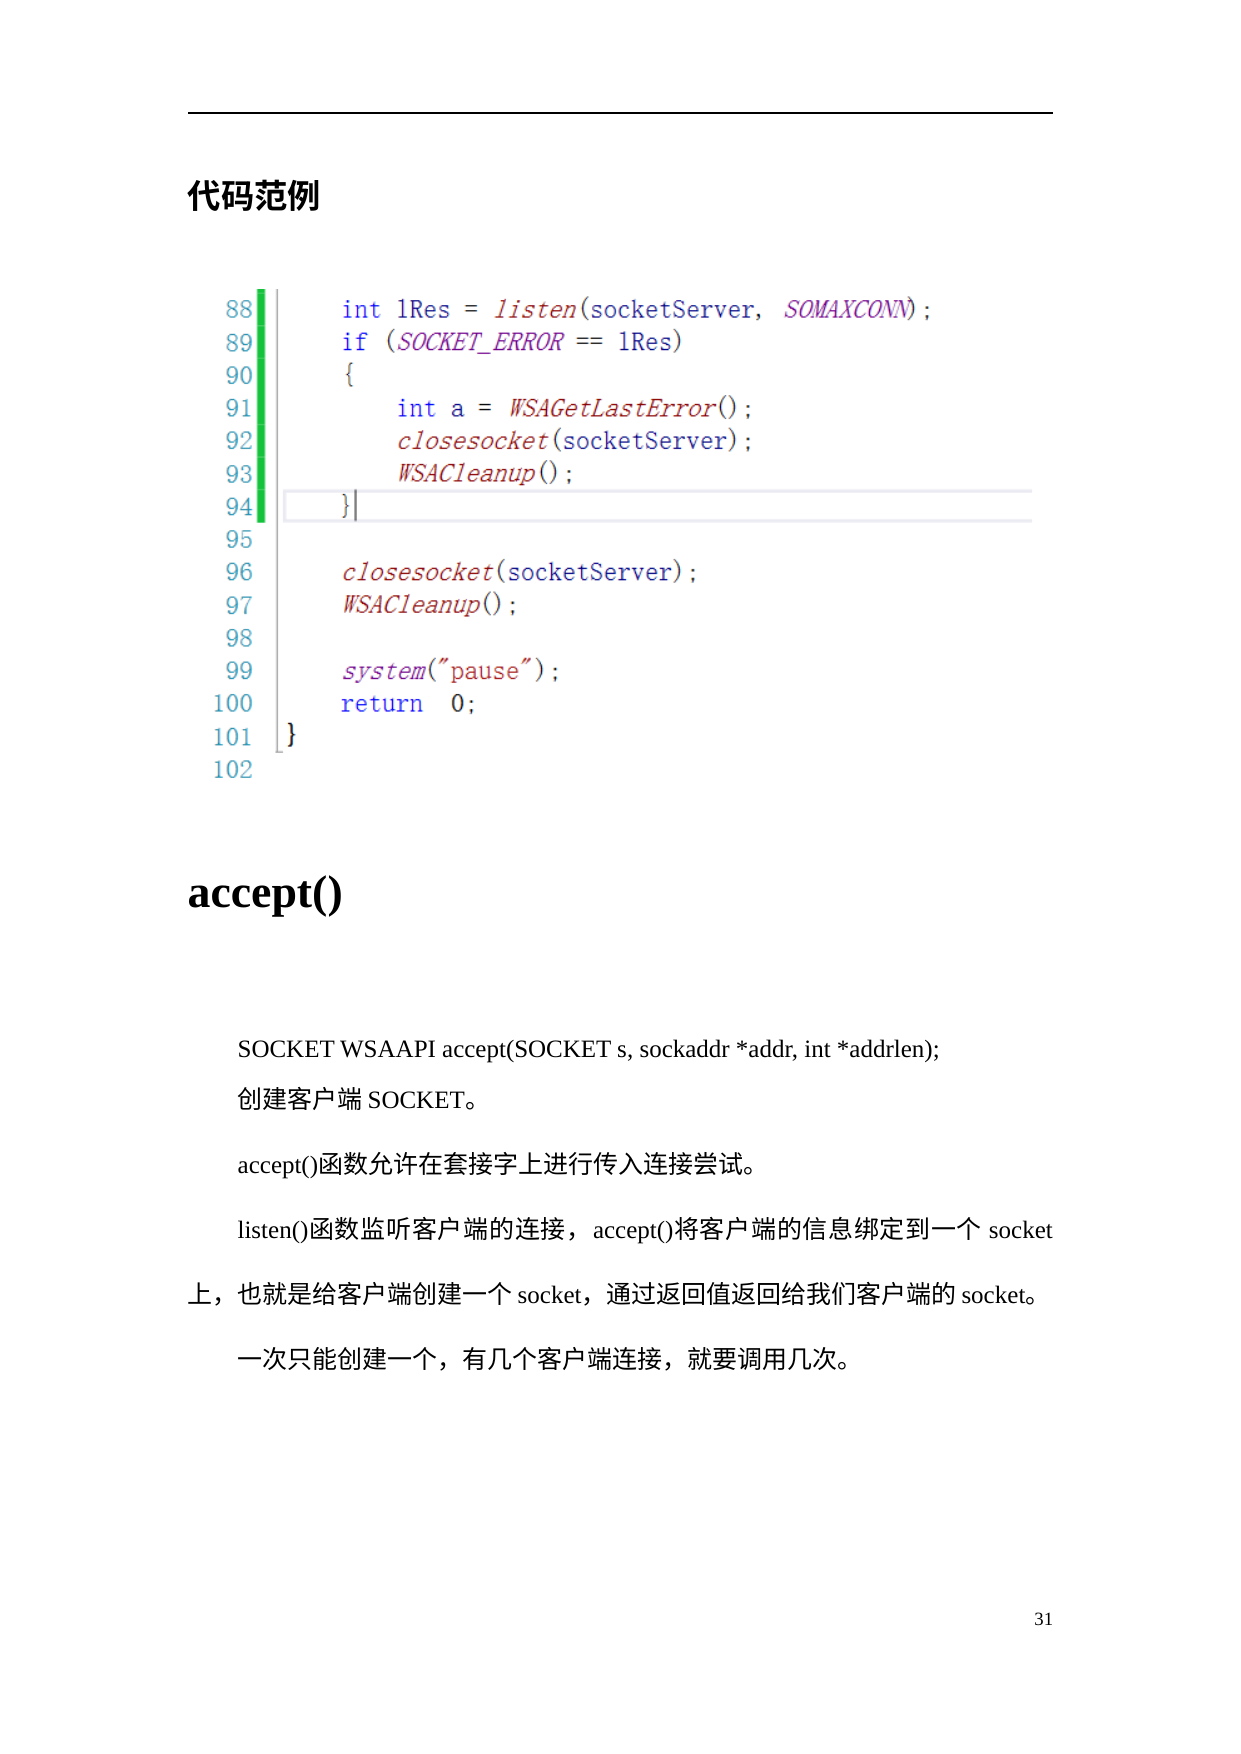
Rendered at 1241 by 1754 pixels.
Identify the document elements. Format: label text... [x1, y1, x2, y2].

subtitle 代码范例 [187, 162, 1053, 227]
text SOCKET WSAAPI accept(SOCKET s, sockaddr *addr, int *addrlen); [187, 1033, 1053, 1065]
picture [208, 289, 1033, 793]
text listen()函数监听客户端的连接，accept()将客户端的信息绑定到一个socket上，也就是给客户端创建一个socket，通过返回值返回给我们客户端的socket。 [187, 1195, 1053, 1325]
subtitle accept() [187, 859, 1053, 924]
text 创建客户端SOCKET。 [187, 1065, 1053, 1130]
text accept()函数允许在套接字上进行传入连接尝试。 [187, 1130, 1053, 1195]
text 一次只能创建一个，有几个客户端连接，就要调用几次。 [187, 1325, 1053, 1390]
